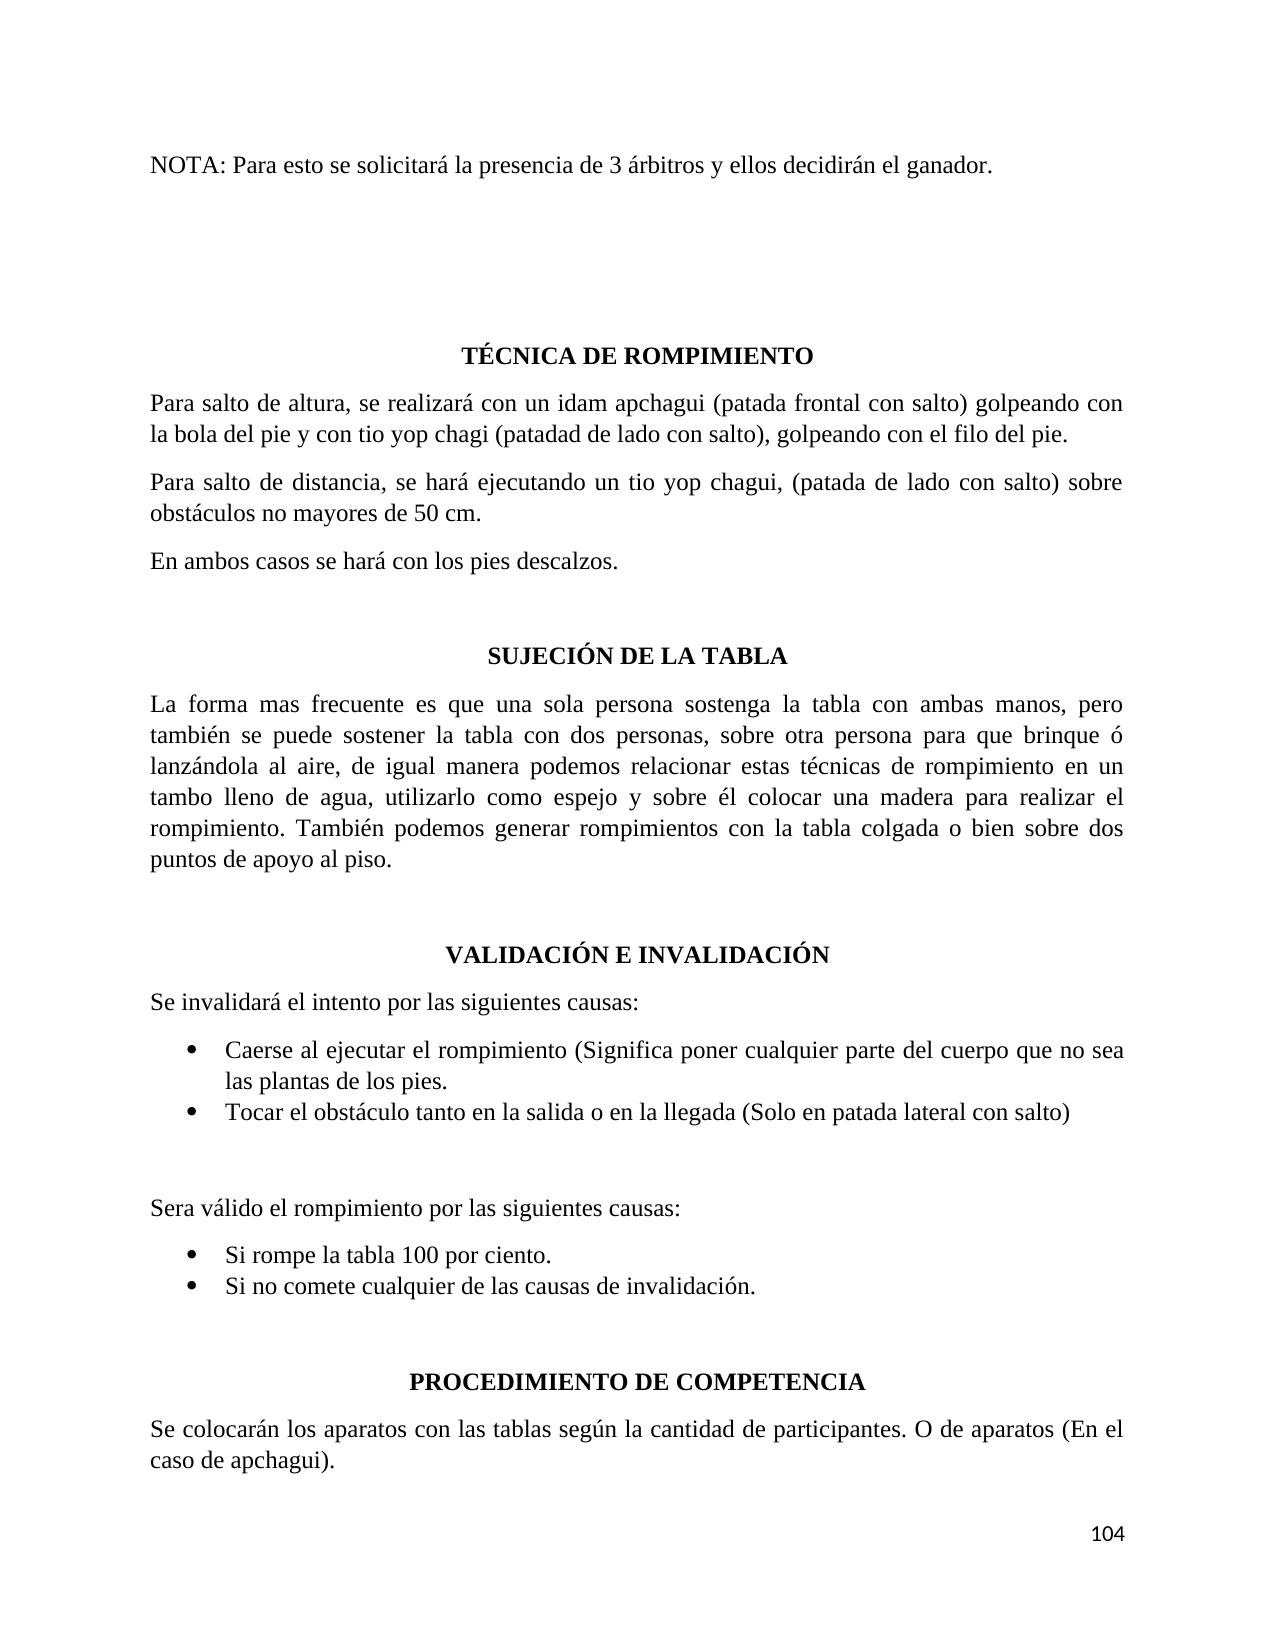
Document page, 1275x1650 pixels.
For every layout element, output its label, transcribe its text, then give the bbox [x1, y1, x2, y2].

text Sera válido el rompimiento por las siguientes causas: [150, 1193, 1125, 1221]
text VALIDACIÓN E INVALIDACIÓN [150, 940, 1125, 968]
list Caerse al ejecutar el rompimiento (Significa poner cualquier parte del cuerpo que no sea las plantas de los pies. [187, 1035, 1125, 1095]
text La forma mas frecuente es que una sola persona sostenga la tabla con ambas manos, pero también se puede sostener la tabla con dos personas, sobre otra persona para que brinque ó lanzándola al aire, de igual manera podemos relacionar estas técnicas de rompimiento en un tambo lleno de agua, utilizarlo como espejo y sobre él colocar una madera para realizar el rompimiento. También podemos generar rompimientos con la tabla colgada o bien sobre dos puntos de apoyo al piso. [150, 689, 1125, 873]
text Para salto de altura, se realizará con un idam apchagui (patada frontal con salto) golpeando con la bola del pie y con tio yop chagi (patadad de lado con salto), golpeando con el filo del pie. [150, 388, 1125, 448]
text Se colocarán los aparatos con las tablas según la cantidad de participantes. O de aparatos (En el caso de apchagui). [150, 1414, 1125, 1474]
text NOTA: Para esto se solicitará la presencia de 3 árbitros y ellos decidirán el ganador. [150, 150, 1125, 179]
text PROCEDIMIENTO DE COMPETENCIA [150, 1367, 1125, 1396]
list Si no comete cualquier de las causas de invalidación. [187, 1271, 1125, 1300]
text Para salto de distancia, se hará ejecutando un tio yop chagui, (patada de lado con salto) sobre obstáculos no mayores de 50 cm. [150, 467, 1125, 527]
text En ambos casos se hará con los pies descalzos. [150, 546, 1125, 575]
text Se invalidará el intento por las siguientes causas: [150, 987, 1125, 1016]
list Tocar el obstáculo tanto en la salida o en la llegada (Solo en patada lateral con salto) [187, 1097, 1125, 1126]
text TÉCNICA DE ROMPIMIENTO [150, 341, 1125, 369]
text SUJECIÓN DE LA TABLA [150, 641, 1125, 670]
list Si rompe la tabla 100 por ciento. [187, 1240, 1125, 1269]
